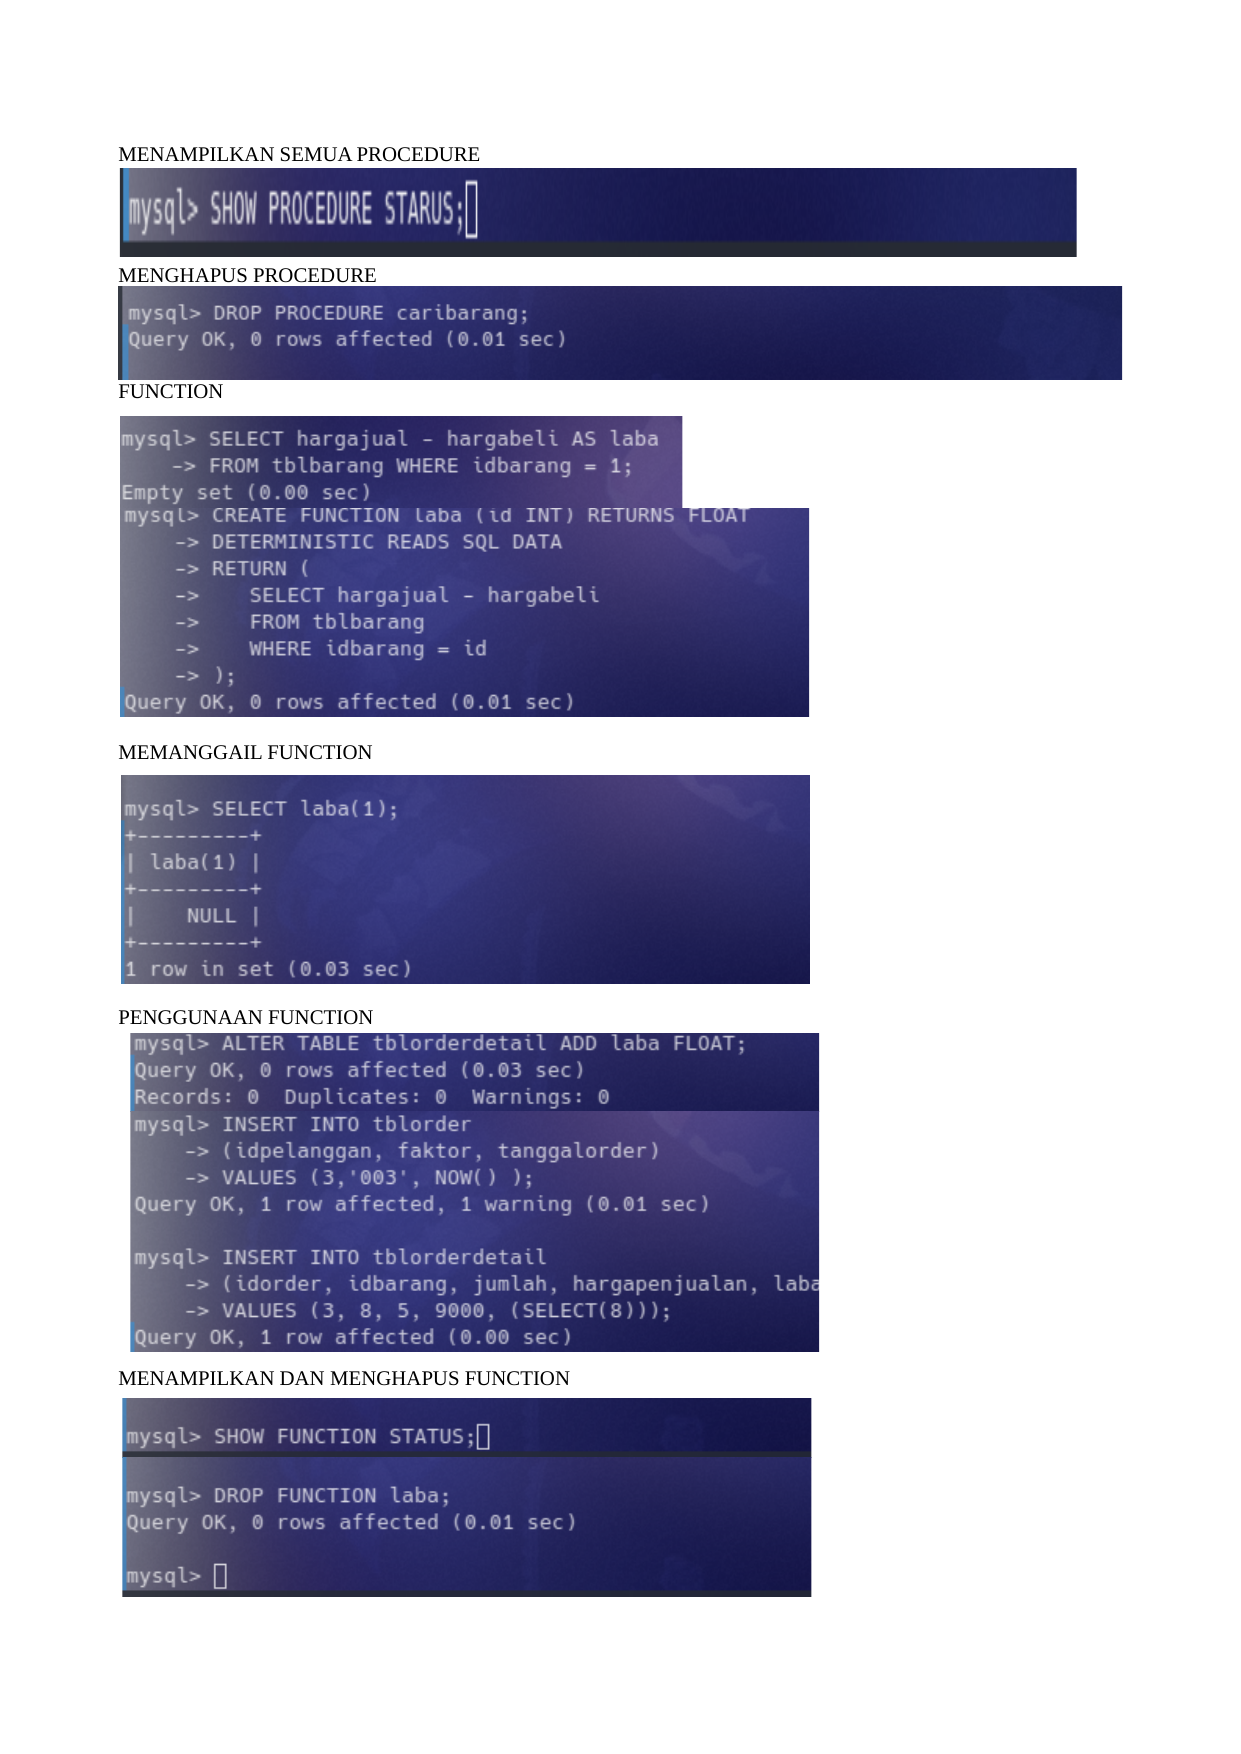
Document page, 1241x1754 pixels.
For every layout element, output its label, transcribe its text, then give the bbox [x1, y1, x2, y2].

picture [130, 1033, 820, 1352]
text MENAMPILKAN SEMUA PROCEDURE [118, 142, 1122, 166]
picture [122, 1398, 812, 1597]
text PENGGUNAAN FUNCTION [118, 1005, 1122, 1029]
picture [118, 286, 1123, 380]
picture [120, 416, 810, 717]
picture [119, 168, 1077, 257]
text MENAMPILKAN DAN MENGHAPUS FUNCTION [118, 1366, 1122, 1390]
picture [121, 775, 810, 984]
text FUNCTION [118, 380, 1122, 403]
text MEMANGGAIL FUNCTION [118, 740, 1122, 764]
text MENGHAPUS PROCEDURE [118, 262, 1122, 286]
